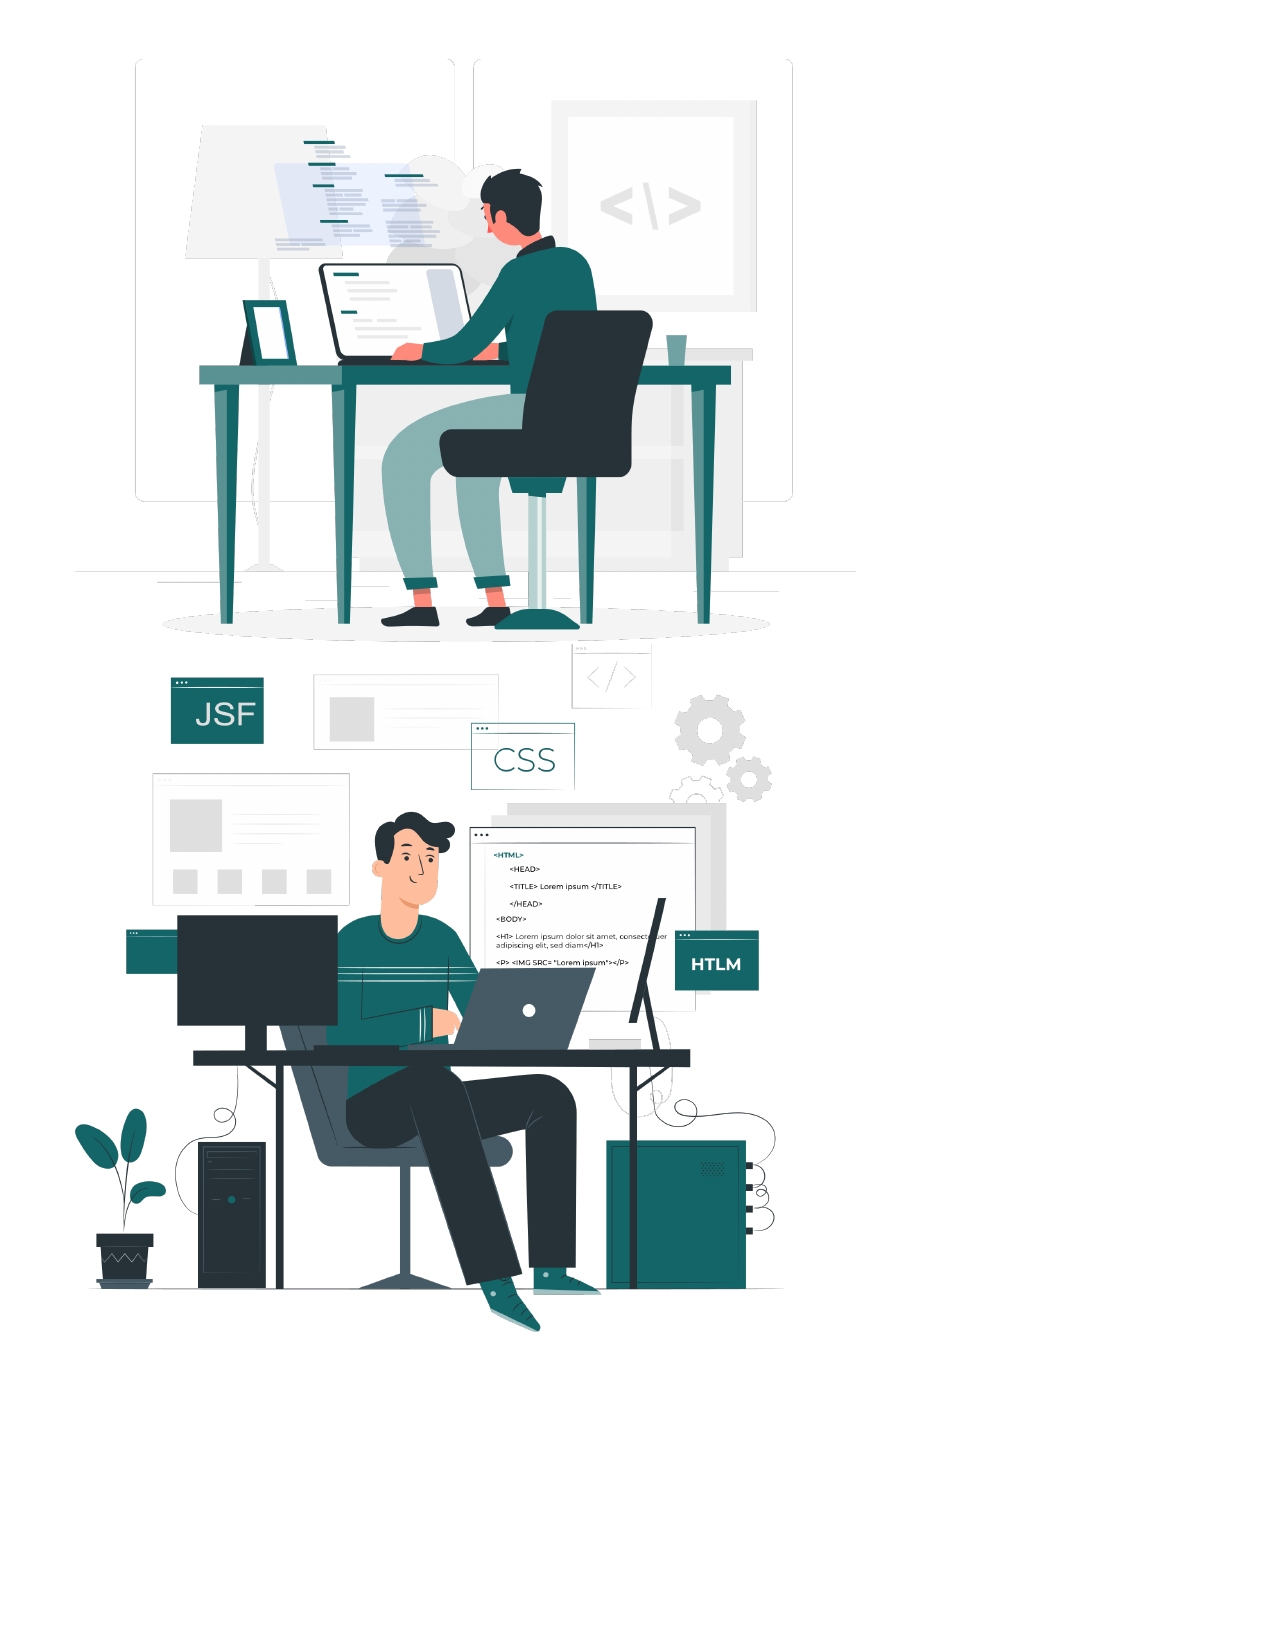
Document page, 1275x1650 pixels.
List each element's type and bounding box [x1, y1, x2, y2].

picture [75, 644, 785, 1332]
picture [75, 59, 857, 642]
